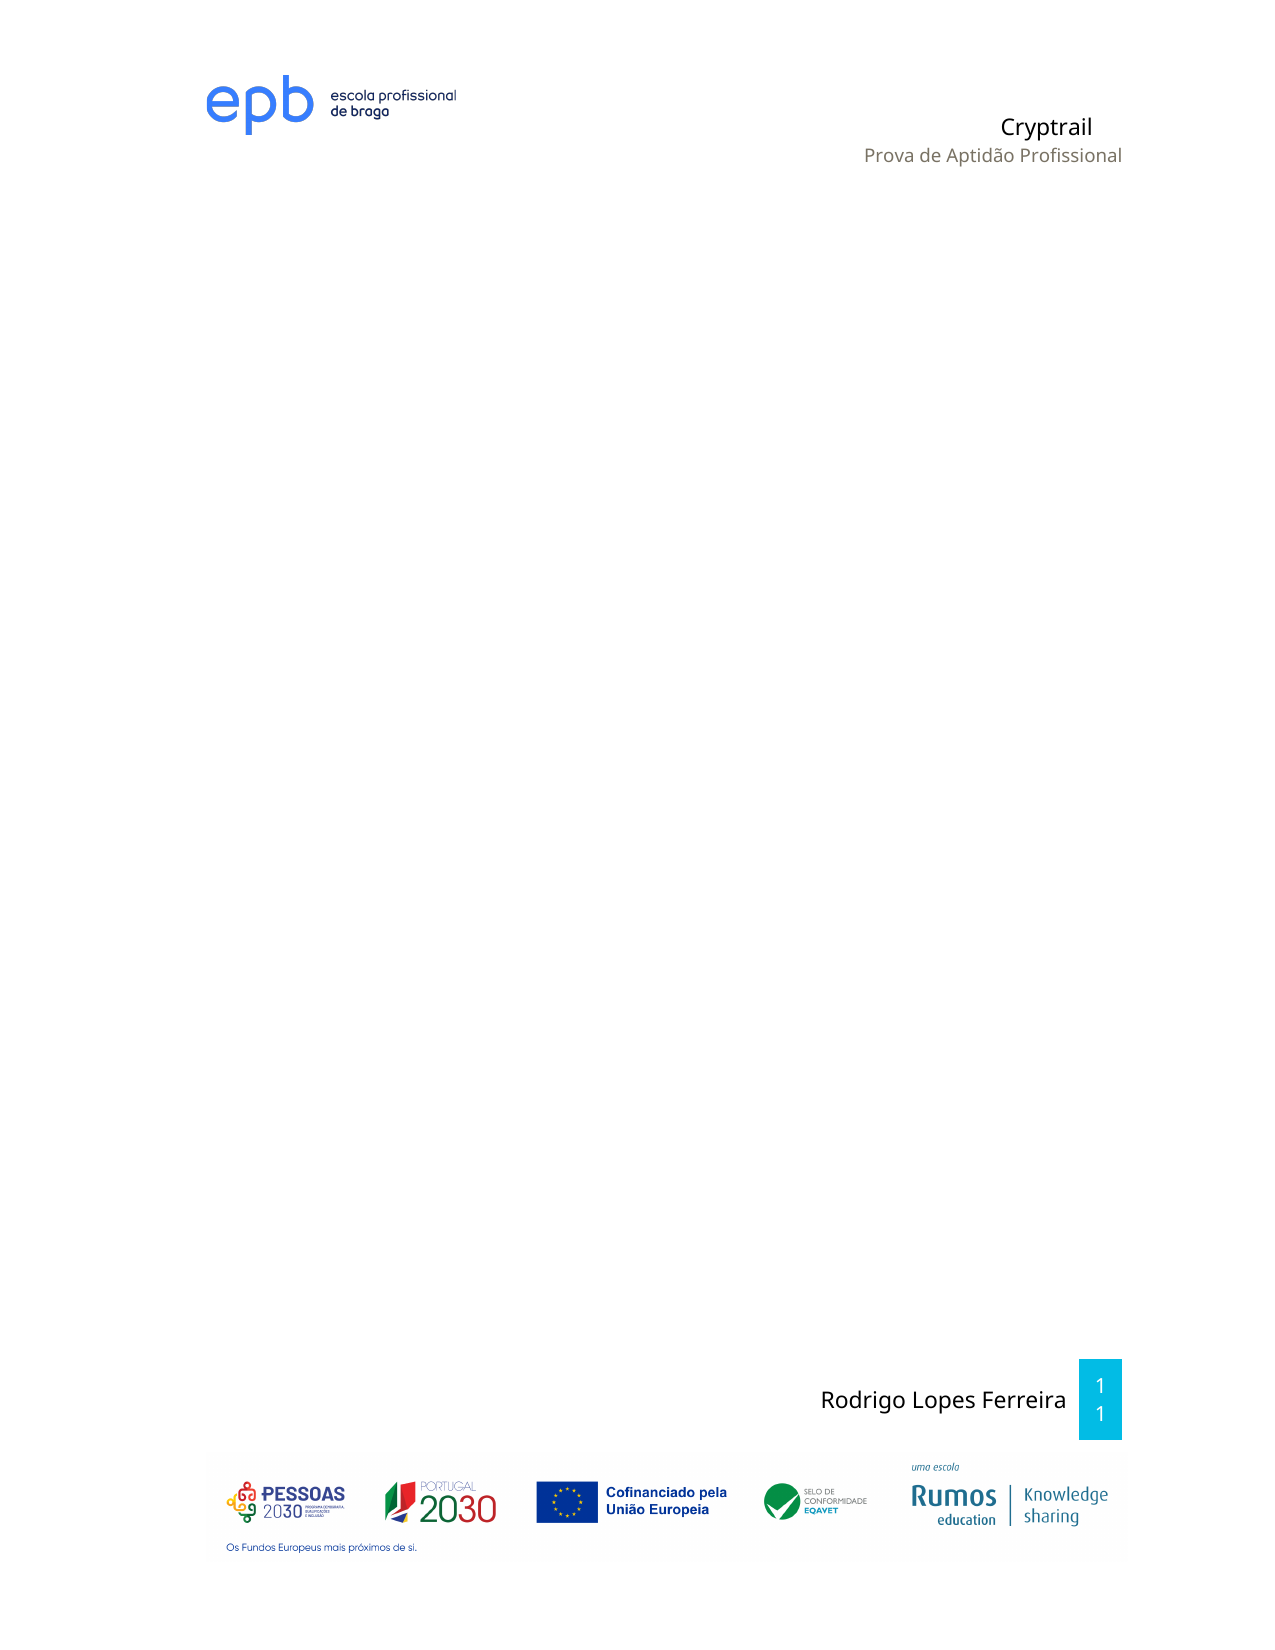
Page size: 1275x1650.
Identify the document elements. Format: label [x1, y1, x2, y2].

picture [206, 75, 456, 135]
picture [206, 1452, 1128, 1562]
